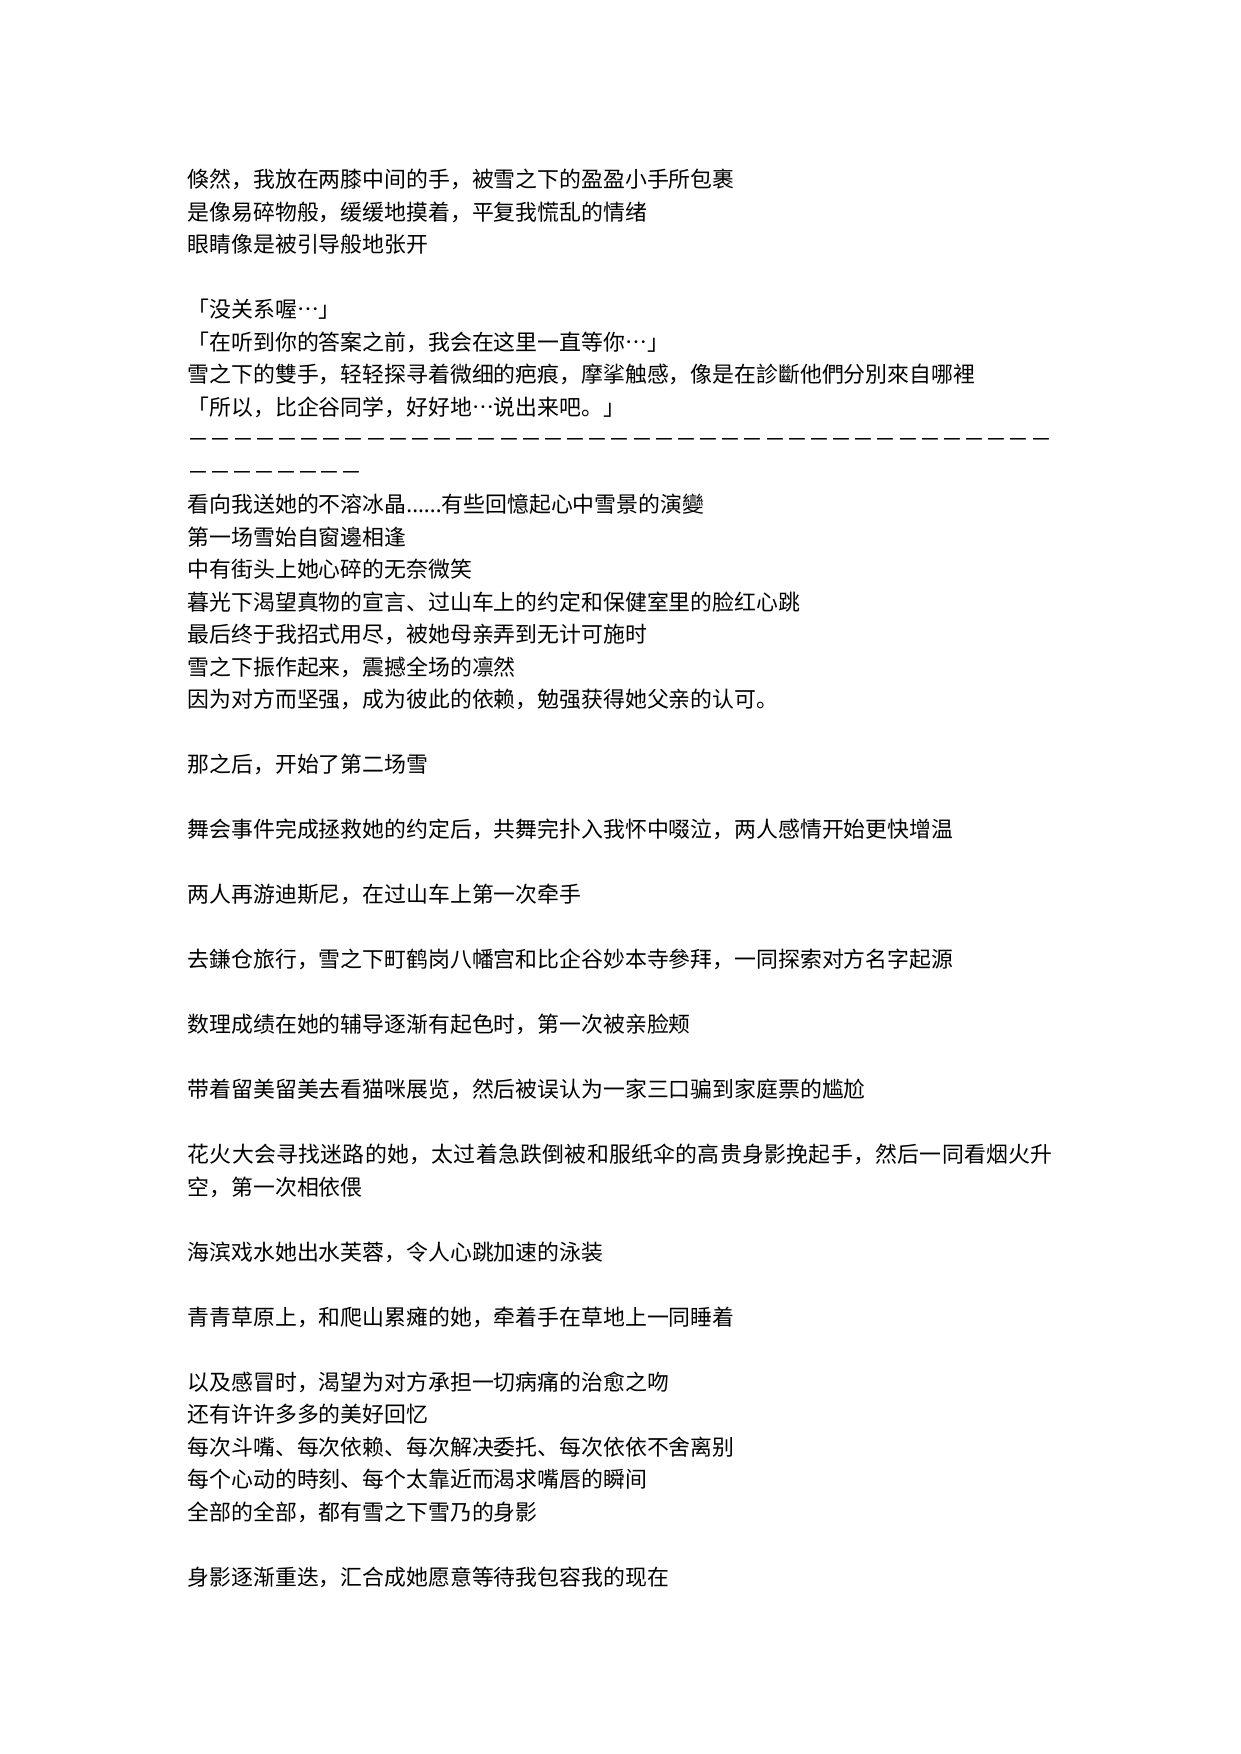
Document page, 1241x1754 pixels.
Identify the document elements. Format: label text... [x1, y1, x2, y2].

text 两人再游迪斯尼，在过山车上第一次牵手 [187, 877, 1053, 909]
text 是像易碎物般，缓缓地摸着，平复我慌乱的情绪 [187, 194, 1053, 227]
text 「在听到你的答案之前，我会在这里一直等你⋯」 [187, 324, 1053, 357]
text 「没关系喔⋯」 [187, 292, 1053, 324]
text 全部的全部，都有雪之下雪乃的身影 [187, 1494, 1053, 1527]
text 最后终于我招式用尽，被她母亲弄到无计可施时 [187, 617, 1053, 649]
text 看向我送她的不溶冰晶......有些回憶起心中雪景的演變 [187, 487, 1053, 519]
text 眼睛像是被引导般地张开 [187, 227, 1053, 259]
text 舞会事件完成拯救她的约定后，共舞完扑入我怀中啜泣，两人感情开始更快增温 [187, 812, 1053, 844]
text 每个心动的時刻、每个太靠近而渴求嘴唇的瞬间 [187, 1462, 1053, 1494]
text 那之后，开始了第二场雪 [187, 747, 1053, 779]
text 身影逐渐重迭，汇合成她愿意等待我包容我的现在 [187, 1559, 1053, 1592]
text 带着留美留美去看猫咪展览，然后被误认为一家三口骗到家庭票的尴尬 [187, 1072, 1053, 1104]
text 花火大会寻找迷路的她，太过着急跌倒被和服纸伞的高贵身影挽起手，然后一同看烟火升空，第一次相依偎 [187, 1137, 1053, 1202]
text 还有许许多多的美好回忆 [187, 1397, 1053, 1429]
text 去鎌仓旅行，雪之下町鹤岗八幡宫和比企谷妙本寺參拜，一同探索对方名字起源 [187, 942, 1053, 974]
text 中有街头上她心碎的无奈微笑 [187, 552, 1053, 584]
text 第一场雪始自窗邊相逢 [187, 519, 1053, 552]
text 青青草原上，和爬山累瘫的她，牵着手在草地上一同睡着 [187, 1299, 1053, 1332]
text 暮光下渴望真物的宣言、过山车上的约定和保健室里的脸红心跳 [187, 584, 1053, 617]
text 雪之下振作起来，震撼全场的凛然 [187, 649, 1053, 682]
text 数理成绩在她的辅导逐渐有起色时，第一次被亲脸颊 [187, 1007, 1053, 1039]
text 倏然，我放在两膝中间的手，被雪之下的盈盈小手所包裹 [187, 162, 1053, 194]
text －－－－－－－－－－－－－－－－－－－－－－－－－－－－－－－－－－－－－－－－－－－－－－－ [187, 422, 1053, 487]
text 海滨戏水她出水芙蓉，令人心跳加速的泳装 [187, 1234, 1053, 1267]
text 雪之下的雙手，轻轻探寻着微细的疤痕，摩挲触感，像是在診斷他們分別來自哪裡 [187, 357, 1053, 389]
text 以及感冒时，渴望为对方承担一切病痛的治愈之吻 [187, 1364, 1053, 1397]
text 每次斗嘴、每次依赖、每次解决委托、每次依依不舍离别 [187, 1429, 1053, 1462]
text 因为对方而坚强，成为彼此的依赖，勉强获得她父亲的认可。 [187, 682, 1053, 714]
text 「所以，比企谷同学，好好地⋯说出来吧。」 [187, 389, 1053, 422]
